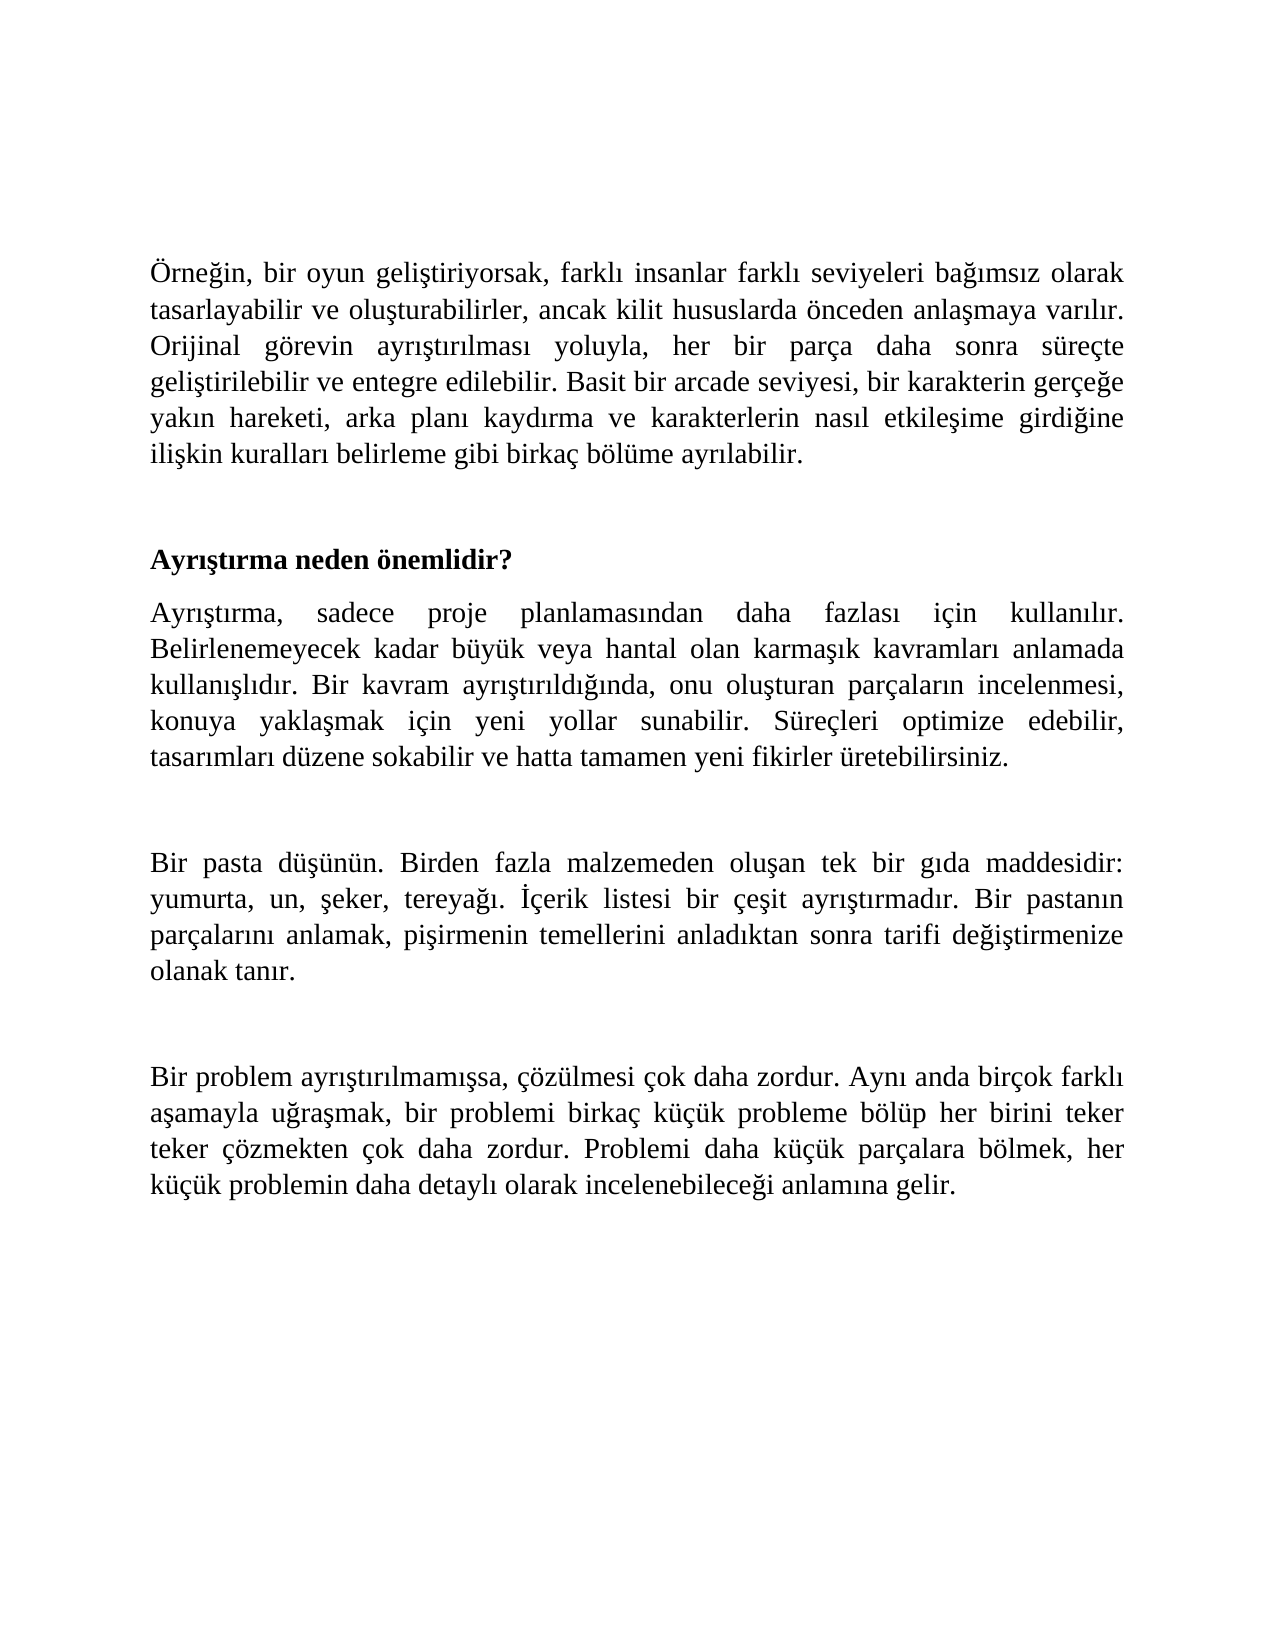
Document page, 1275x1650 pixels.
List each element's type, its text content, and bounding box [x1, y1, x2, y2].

text Ayrıştırma neden önemlidir? [150, 542, 1125, 576]
text Ayrıştırma, sadece proje planlamasından daha fazlası için kullanılır. Belirlenemeyecek kadar büyük veya hantal olan karmaşık kavramları anlamada kullanışlıdır. Bir kavram ayrıştırıldığında, onu oluşturan parçaların incelenmesi, konuya yaklaşmak için yeni yollar sunabilir. Süreçleri optimize edebilir, tasarımları düzene sokabilir ve hatta tamamen yeni fikirler üretebilirsiniz. [150, 595, 1125, 773]
text Bir pasta düşünün. Birden fazla malzemeden oluşan tek bir gıda maddesidir: yumurta, un, şeker, tereyağı. İçerik listesi bir çeşit ayrıştırmadır. Bir pastanın parçalarını anlamak, pişirmenin temellerini anladıktan sonra tarifi değiştirmenize olanak tanır. [150, 845, 1125, 987]
text Örneğin, bir oyun geliştiriyorsak, farklı insanlar farklı seviyeleri bağımsız olarak tasarlayabilir ve oluşturabilirler, ancak kilit hususlarda önceden anlaşmaya varılır. Orijinal görevin ayrıştırılması yoluyla, her bir parça daha sonra süreçte geliştirilebilir ve entegre edilebilir. Basit bir arcade seviyesi, bir karakterin gerçeğe yakın hareketi, arka planı kaydırma ve karakterlerin nasıl etkileşime girdiğine ilişkin kuralları belirleme gibi birkaç bölüme ayrılabilir. [150, 256, 1125, 470]
text Bir problem ayrıştırılmamışsa, çözülmesi çok daha zordur. Aynı anda birçok farklı aşamayla uğraşmak, bir problemi birkaç küçük probleme bölüp her birini teker teker çözmekten çok daha zordur. Problemi daha küçük parçalara bölmek, her küçük problemin daha detaylı olarak incelenebileceği anlamına gelir. [150, 1059, 1125, 1201]
